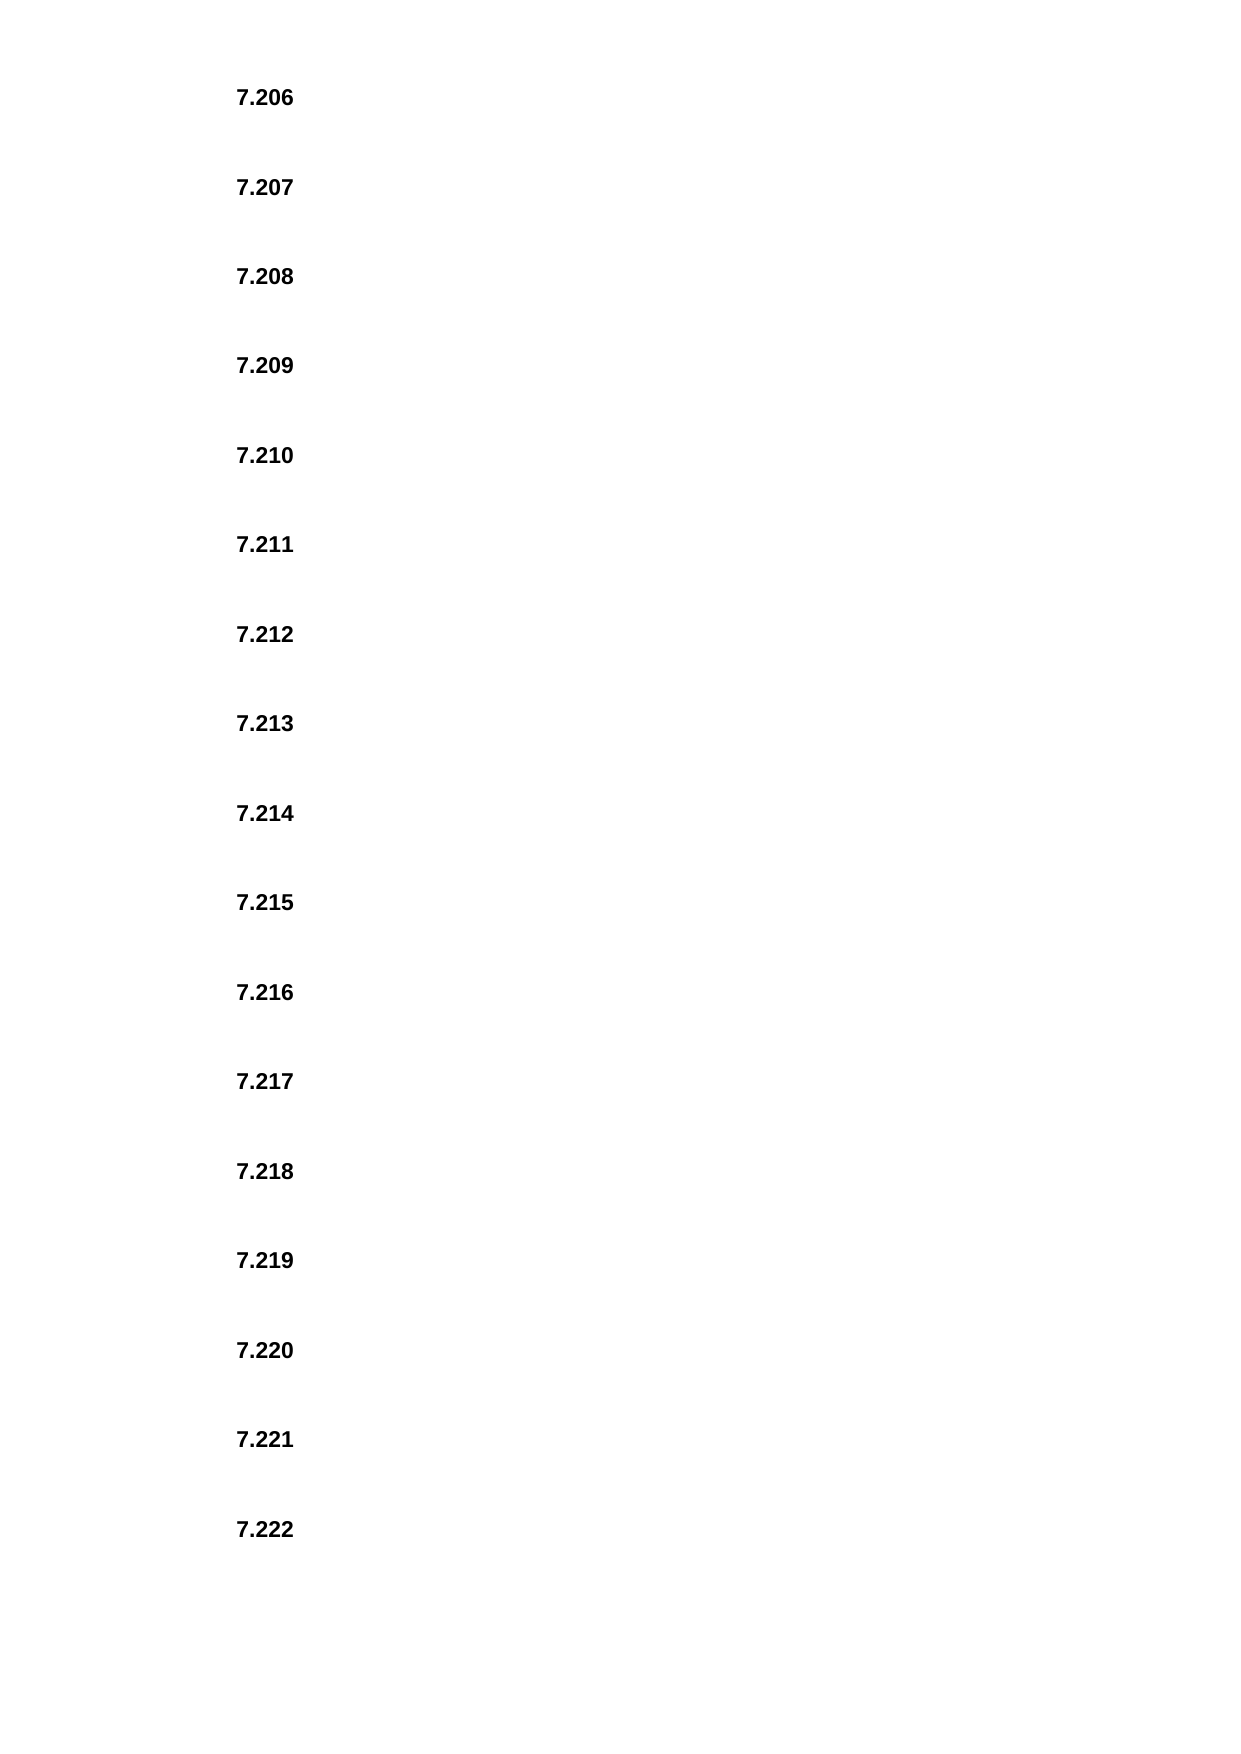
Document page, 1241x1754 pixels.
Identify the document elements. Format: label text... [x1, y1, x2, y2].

table_cell Toimintaympäristö, Maatalous, Maatilojen yksilöllisyys, 1.2, 1.8, 2.30, 5.8 [225, 954, 1140, 1043]
table_cell Toimintaympäristö, Maatalous, Erilaiset ratkaisut tilakoon mukaan, 2.30, 2.37 [225, 417, 1140, 506]
table_cell Toimintaympäristö, Maatalous, Tutkimuksen/kehityksen pitkä aikajänne, 1.33, 2.2 [225, 1401, 1140, 1491]
table_cell Toimintaympäristö, Maatalous, Käyttötarpeiden suuri kirjo, 1.15, 5.2 [225, 596, 1140, 685]
subtitle Liite __. Koodien havainnot haastatteluaineistossa [236, 1068, 1129, 1095]
subtitle Liite __. Koodien havainnot haastatteluaineistossa [236, 621, 1129, 647]
table_cell Toimintaympäristö, Maatalous, Sovelluskirjo, 4.13, 4.27 [225, 1133, 1140, 1222]
table_cell Toimintaympäristö, Laitevalmistaja, Laitevalmistajien yhteistyö, 1.14, 3.47, 5.10 [225, 59, 1140, 148]
subtitle Liite __. Koodien havainnot haastatteluaineistossa [236, 442, 1129, 468]
table_cell Toimintaympäristö, Laitevalmistaja, Yhteen valmistajaan lukittuminen, 1.6, 1.7, 4.6, 4.7 [225, 328, 1140, 417]
table_cell Toimintaympäristö, Maatalous, Maatalouden toiminnan yleiskuva, 1.1, 1.2, 1.7, 1.14, 1.28, 1.29, 2.31, 2.46, 3.1, 3.41, 3.42, 3.43, 4.1, 4.2, 4.20, 5.1, 5.3 [225, 685, 1140, 775]
table_cell Toimintaympäristö, Maatalous, Teknologioiden Tuotteiden siiloutuneisuus hajanaisuus, 4.1, 4.2, 5.3 [225, 1312, 1140, 1401]
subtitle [236, 1516, 1129, 1542]
table_cell Toimintaympäristö, Laitevalmistaja, Yhden valmistajan suljettu ympäristö/Walled garden, 1.7, 1.15 [225, 238, 1140, 327]
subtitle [236, 173, 1129, 200]
subtitle Liite __. Koodien havainnot haastatteluaineistossa [236, 800, 1129, 826]
table_cell Toimintaympäristö, Maatalous, Kasvukausi, 3.12 [225, 506, 1140, 596]
subtitle Liite __. Koodien havainnot haastatteluaineistossa [236, 263, 1129, 289]
subtitle Liite __. Koodien havainnot haastatteluaineistossa [236, 1158, 1129, 1184]
table_cell Toimintaympäristö, Maatalous, Viljelijä-laitevalmistaja yhteistyö partneri, 2.25, 5.2 [225, 1491, 1140, 1580]
table_cell Toimintaympäristö, Laitevalmistaja, Yhden valmistajan kokonaisratkaisu, 1.5 [225, 149, 1140, 238]
subtitle Liite __. Koodien havainnot haastatteluaineistossa [236, 531, 1129, 558]
table_cell Toimintaympäristö, Maatalous, Suomalaisen viljely-ympäristön erityispiirteet, 1.38, 1.40, 1.41, 2.37, 2.46, 3.12, 3.42, 4.21, 4.22, 5.12 [225, 1222, 1140, 1312]
table_cell Toimintaympäristö, Maatalous, Maatalouskoneiden automatiikan kehitys/historia, 3.25 [225, 864, 1140, 954]
table_cell Toimintaympäristö, Maatalous, Ruokaturvan parantaminen, 1.47, 2.33, 3.39, 5.14 [225, 1043, 1140, 1133]
subtitle Liite __. Koodien havainnot haastatteluaineistossa [236, 889, 1129, 916]
subtitle Liite __. Koodien havainnot haastatteluaineistossa [236, 1337, 1129, 1363]
table_cell Toimintaympäristö, Maatalous, Maatalouden toimintaympäristön hajanaisuus Pirstaleinen kenttä, 1.1, 1.2, 1.9, 1.14, 3.1, 4.1, 4.2, 4.3, 5.19 [225, 775, 1140, 864]
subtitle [236, 84, 1129, 110]
subtitle Liite __. Koodien havainnot haastatteluaineistossa [236, 710, 1129, 737]
subtitle Liite __. Koodien havainnot haastatteluaineistossa [236, 1247, 1129, 1274]
subtitle Liite __. Koodien havainnot haastatteluaineistossa [236, 979, 1129, 1005]
subtitle Liite __. Koodien havainnot haastatteluaineistossa [236, 352, 1129, 379]
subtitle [236, 1426, 1129, 1453]
